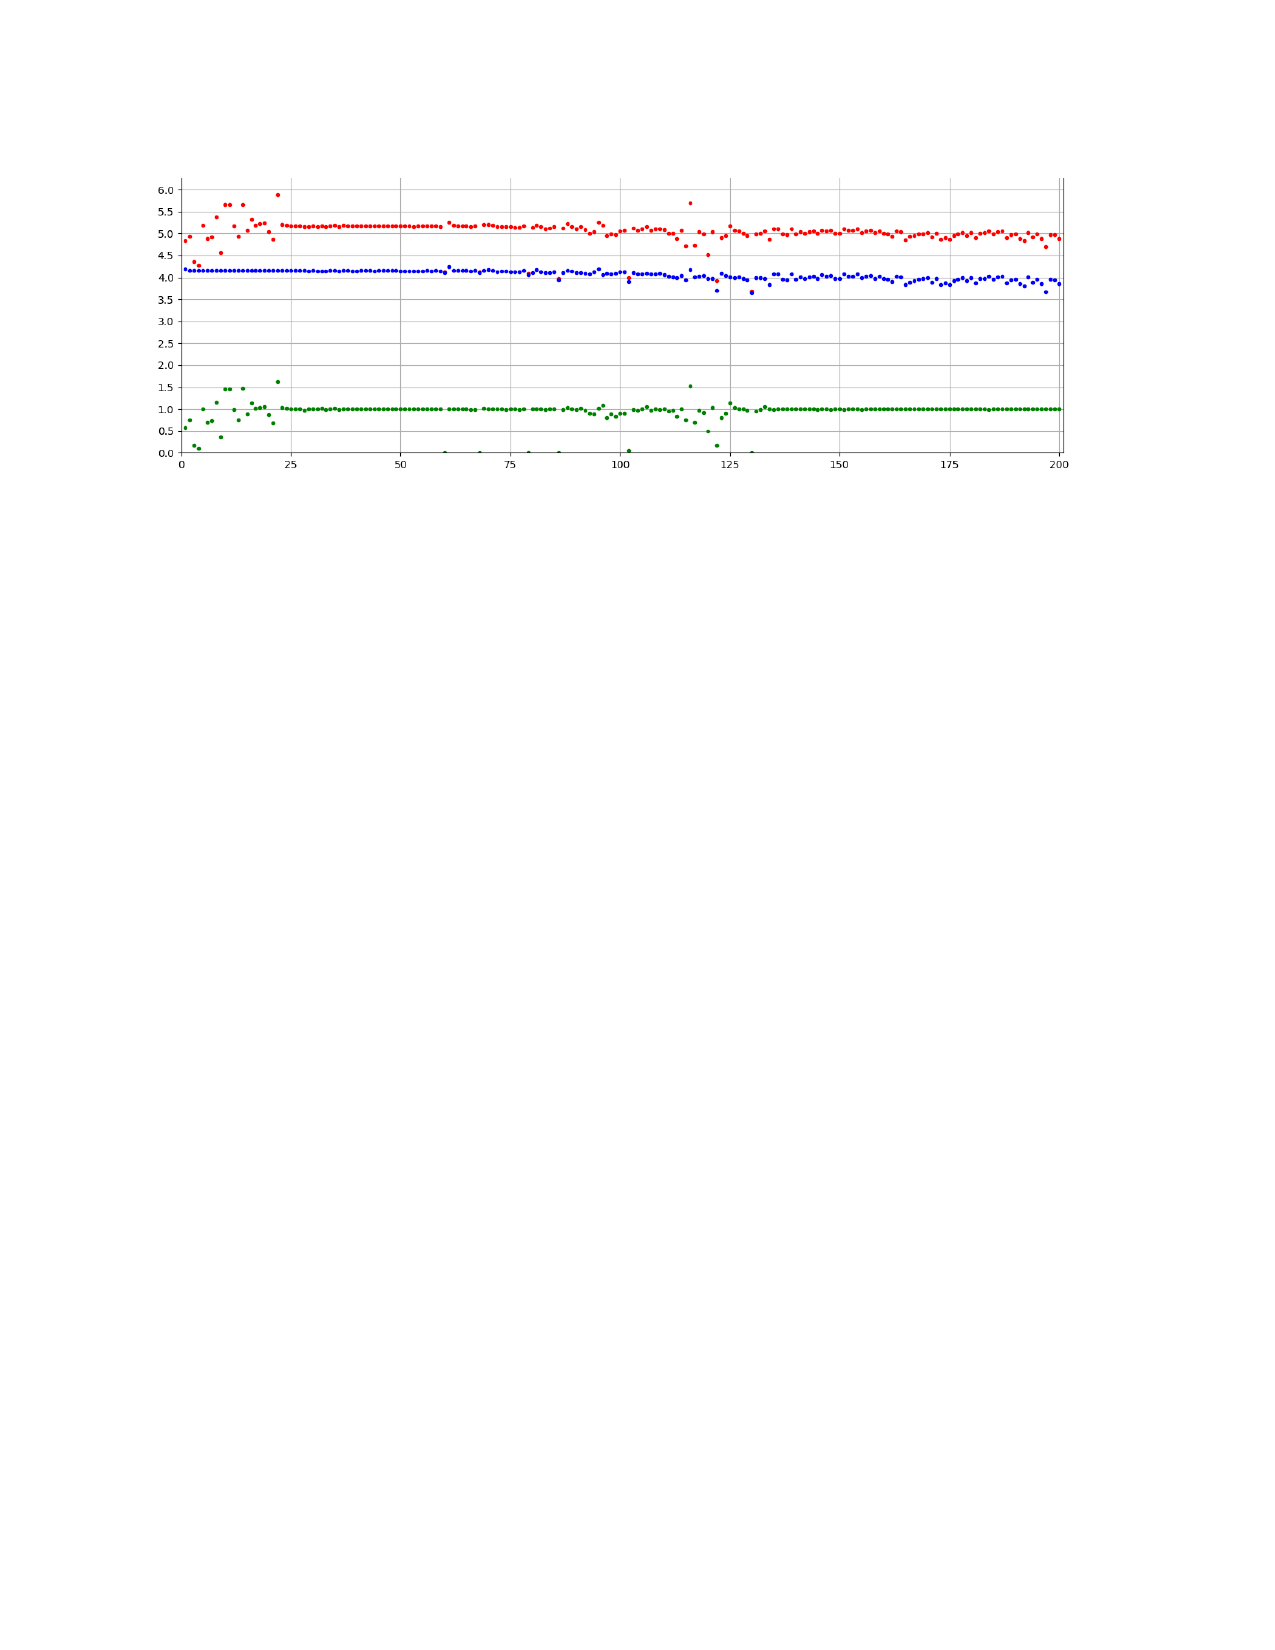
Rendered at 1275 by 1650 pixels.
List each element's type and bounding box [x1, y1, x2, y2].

picture [150, 178, 1072, 473]
